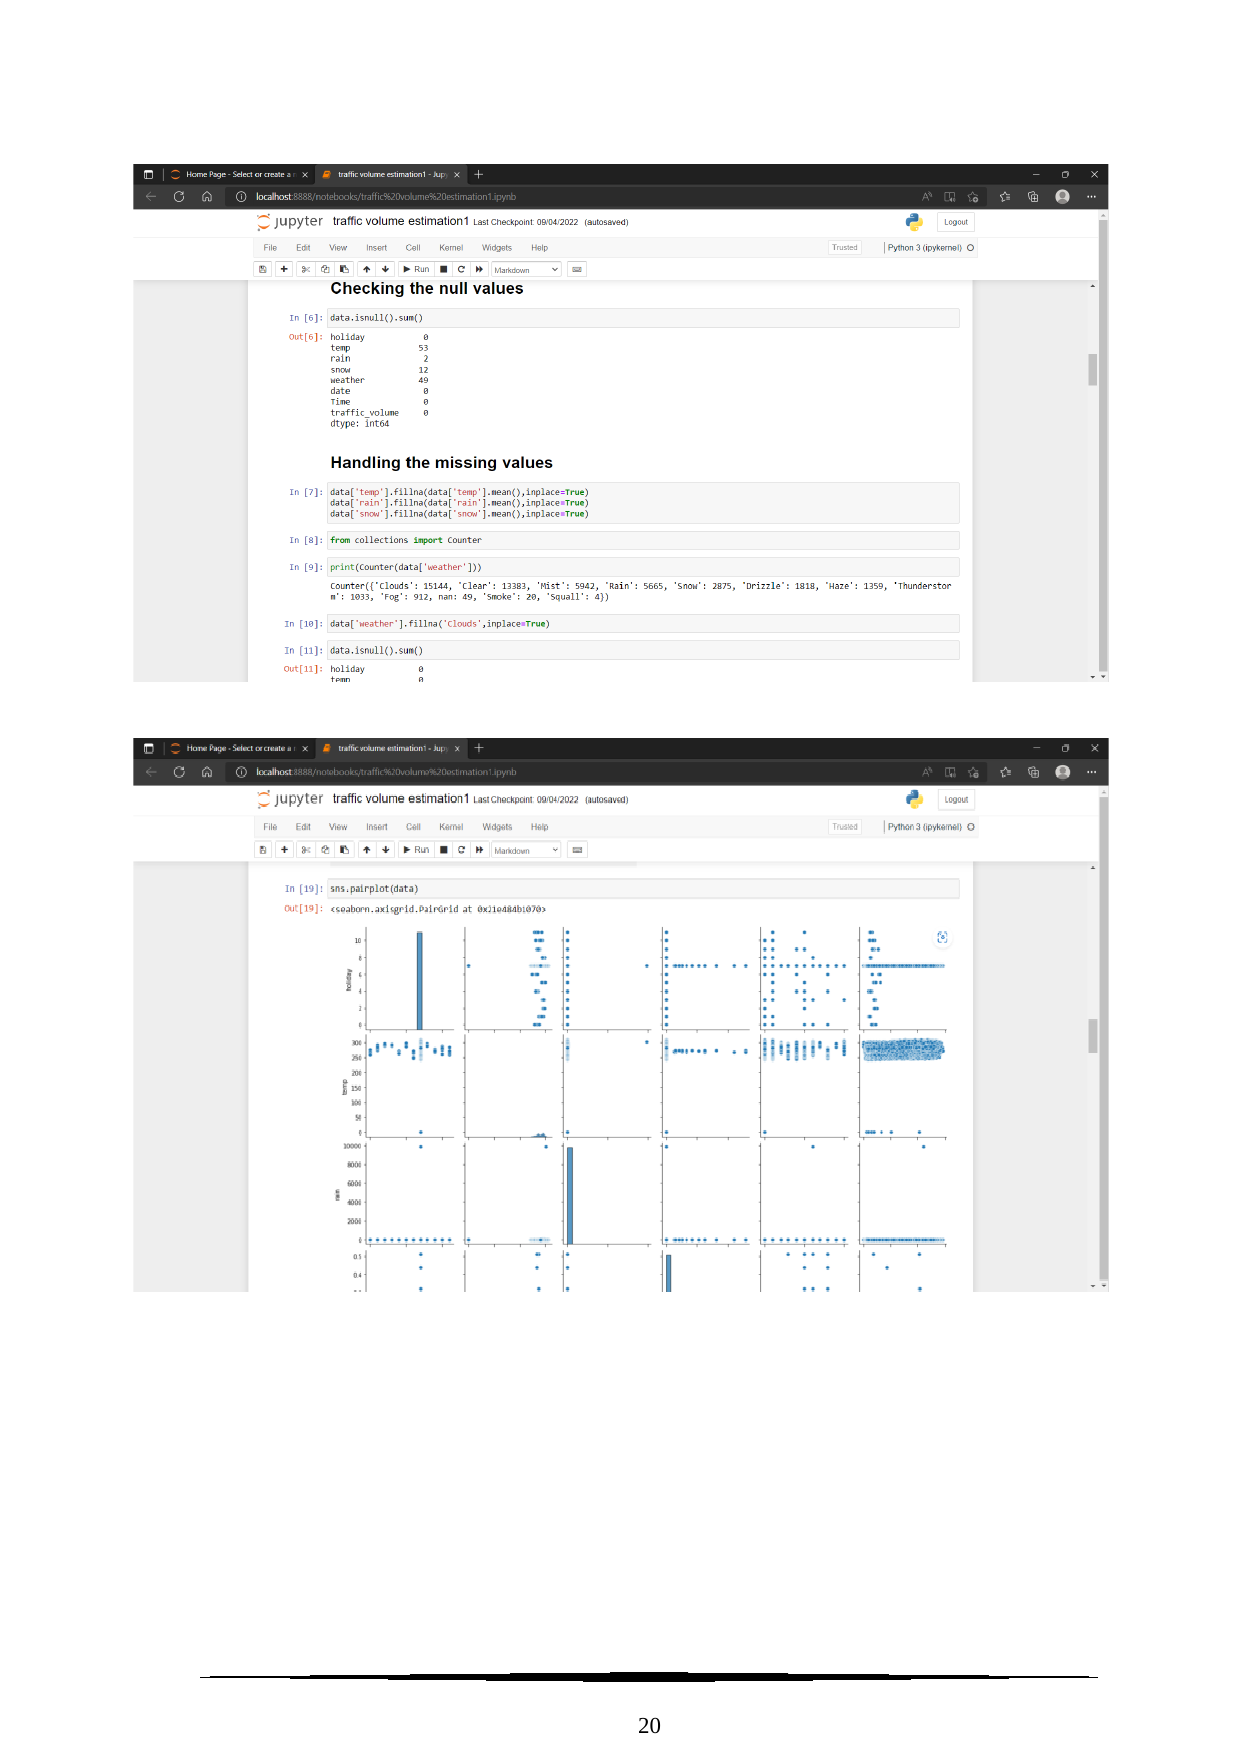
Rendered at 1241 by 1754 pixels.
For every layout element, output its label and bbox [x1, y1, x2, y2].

picture [133, 738, 1109, 1292]
picture [133, 164, 1109, 682]
